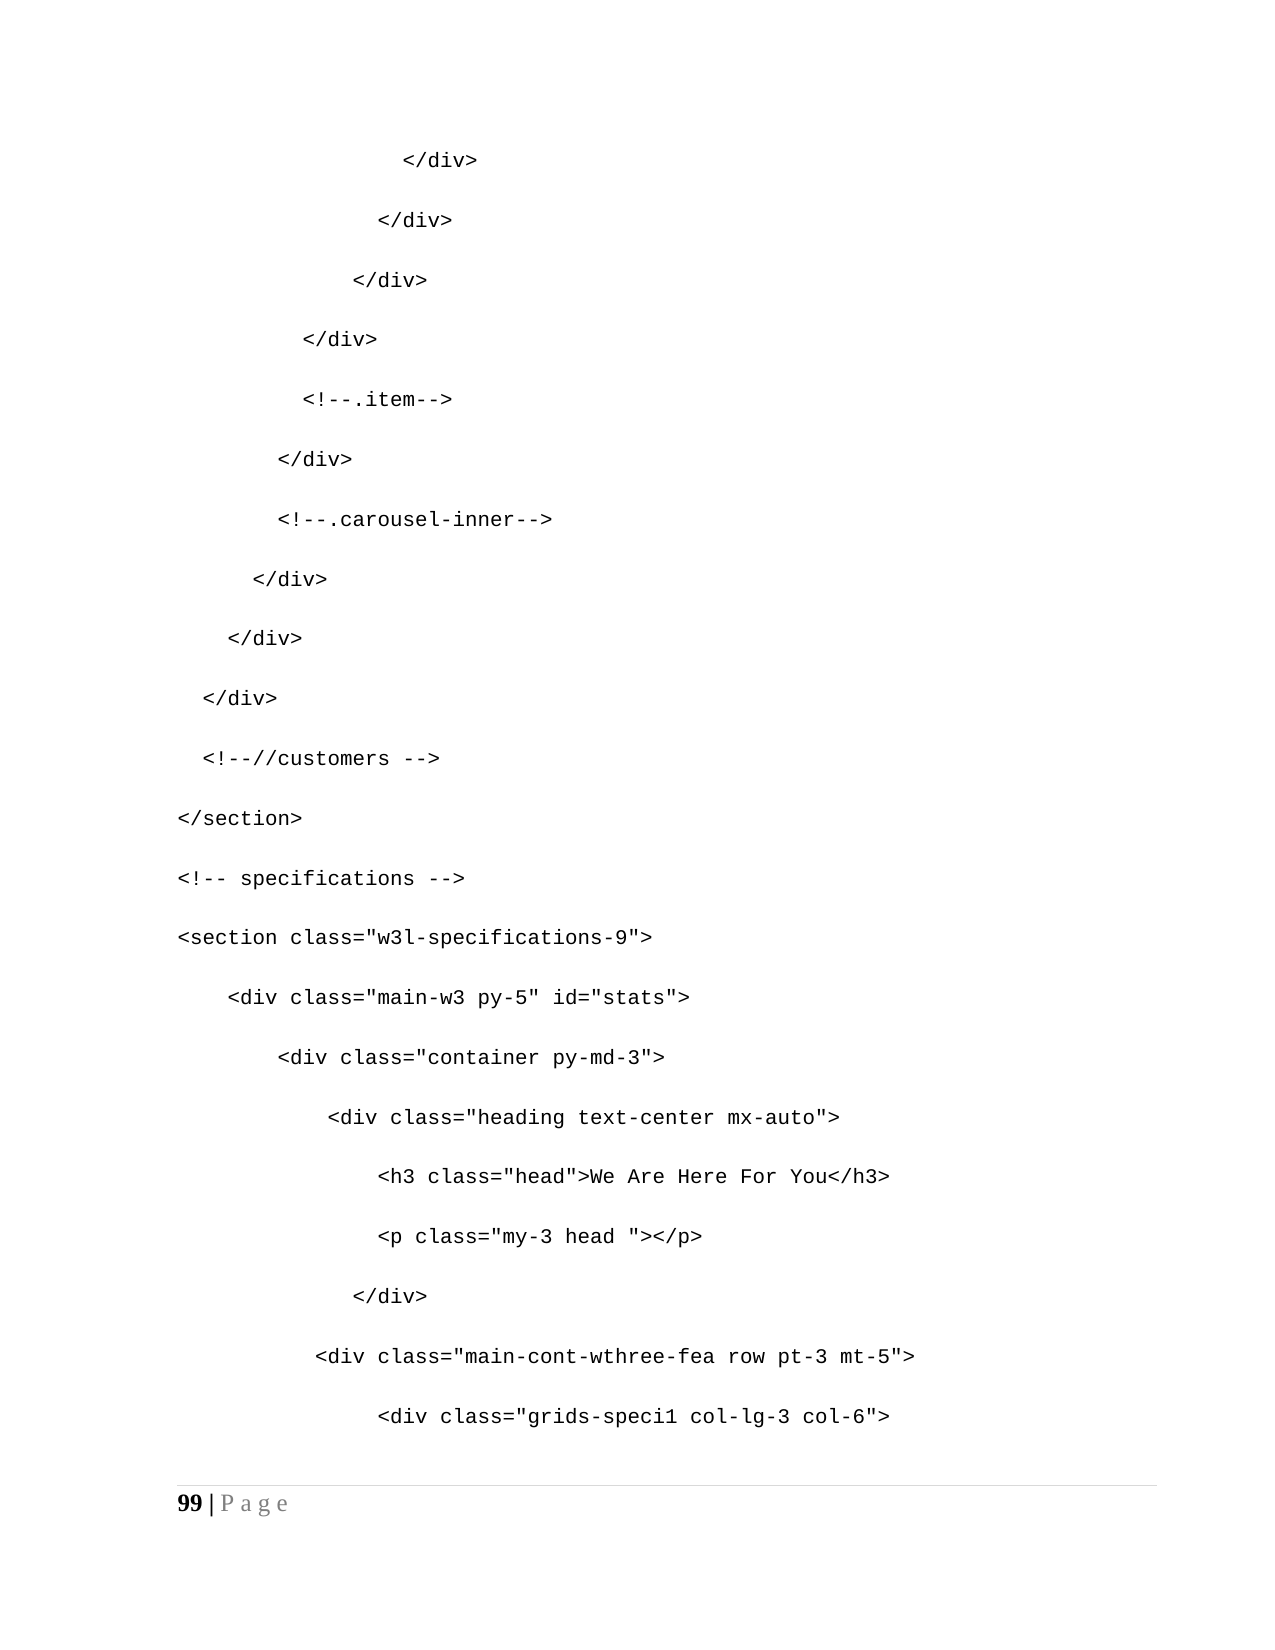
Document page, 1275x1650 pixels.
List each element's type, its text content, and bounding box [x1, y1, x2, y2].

text </div> [177, 628, 1157, 652]
text <!--.item--> [177, 389, 1157, 413]
text <div class="grids-speci1 col-lg-3 col-6"> [177, 1406, 1157, 1429]
text <!-- specifications --> [177, 867, 1157, 891]
text </div> [177, 449, 1157, 473]
text </div> [177, 150, 1157, 174]
text <div class="container py-md-3"> [177, 1047, 1157, 1071]
text <p class="my-3 head "></p> [177, 1226, 1157, 1250]
text </div> [177, 568, 1157, 592]
text </div> [177, 688, 1157, 712]
text </div> [177, 210, 1157, 233]
text <div class="main-cont-wthree-fea row pt-3 mt-5"> [177, 1346, 1157, 1369]
text </div> [177, 1286, 1157, 1310]
text <h3 class="head">We Are Here For You</h3> [177, 1166, 1157, 1190]
text <div class="heading text-center mx-auto"> [177, 1107, 1157, 1130]
text </section> [177, 808, 1157, 831]
text <!--//customers --> [177, 748, 1157, 772]
text <!--.carousel-inner--> [177, 509, 1157, 532]
text <div class="main-w3 py-5" id="stats"> [177, 987, 1157, 1011]
text </div> [177, 269, 1157, 293]
text </div> [177, 329, 1157, 353]
text <section class="w3l-specifications-9"> [177, 927, 1157, 951]
